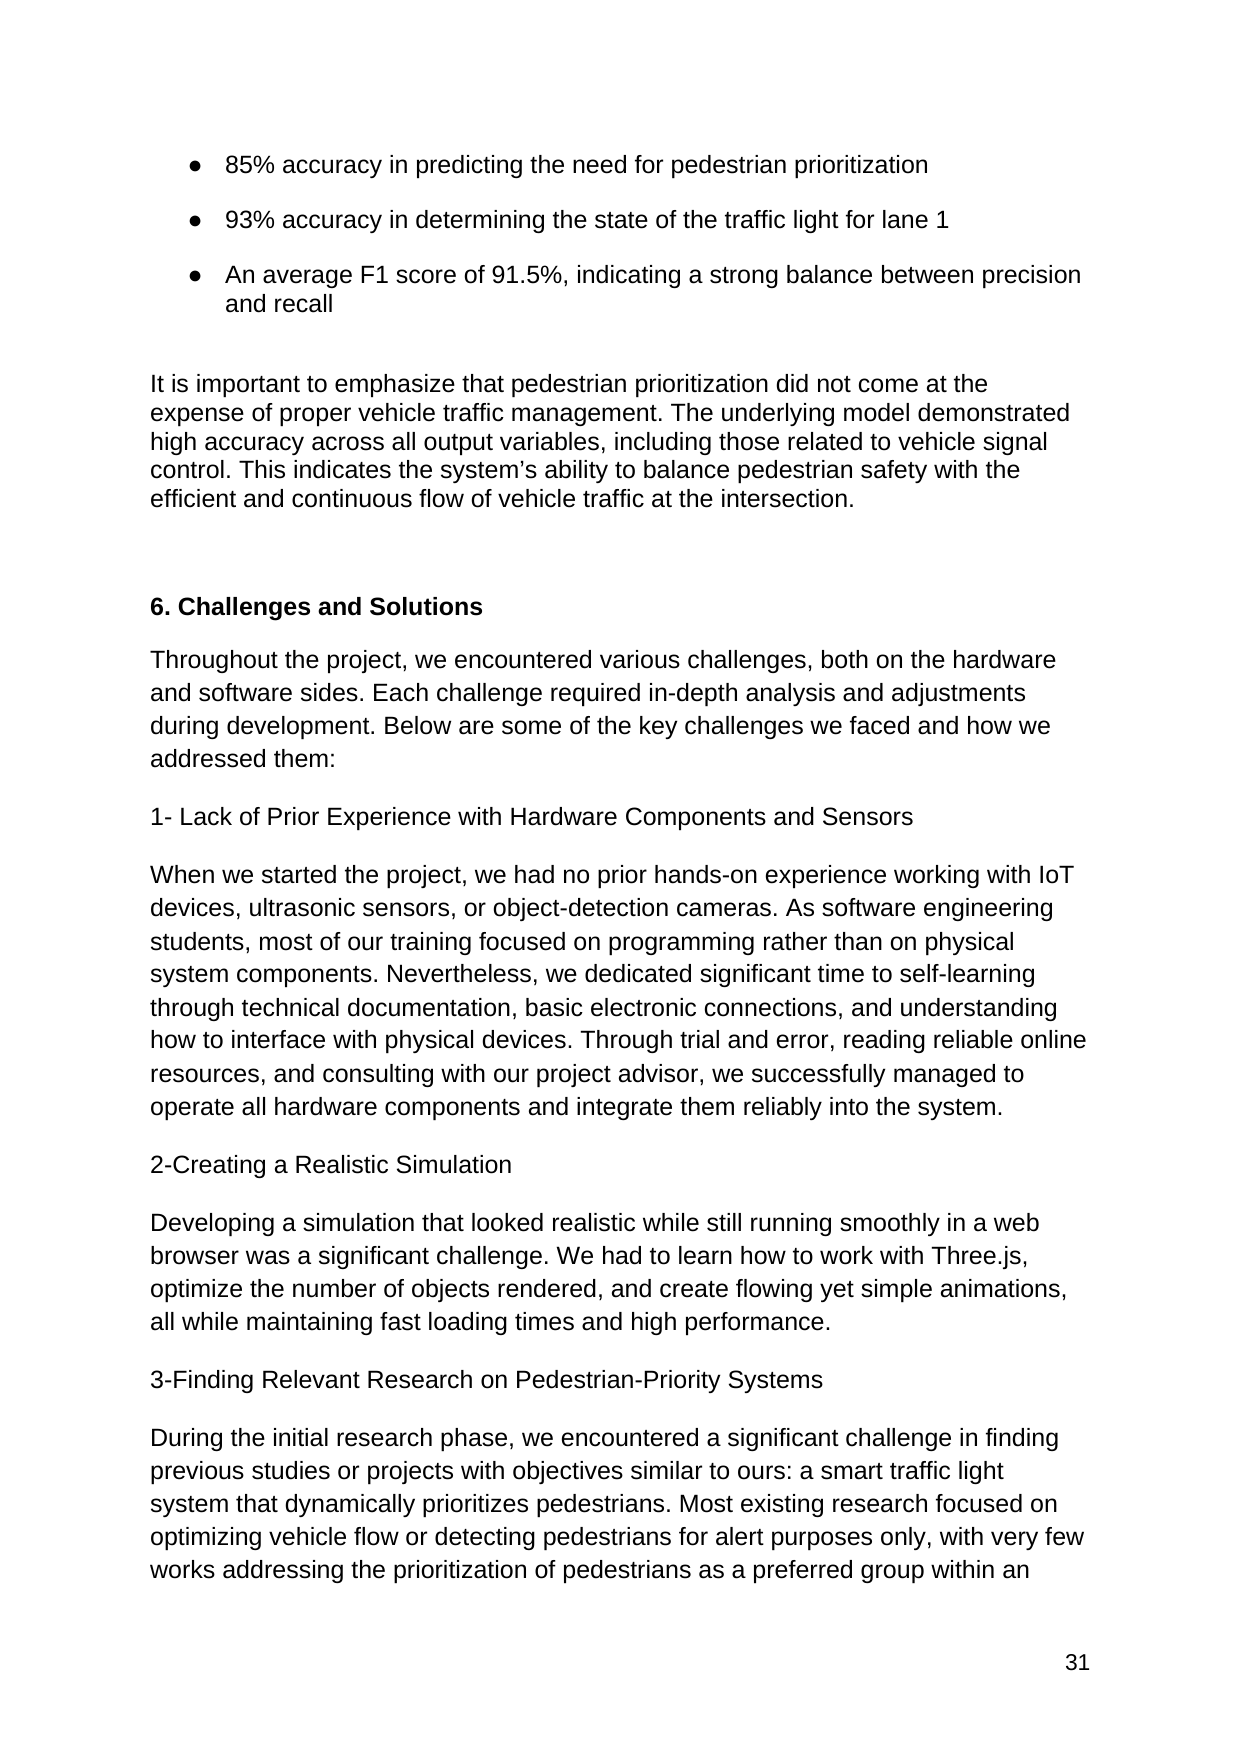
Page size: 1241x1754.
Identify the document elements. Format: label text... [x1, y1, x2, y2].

list 85% accuracy in predicting the need for pedestrian prioritization [187, 150, 1090, 205]
text Developing a simulation that looked realistic while still running smoothly in a web browser was a significant challenge. We had to learn how to work with Three.js, optimize the number of objects rendered, and create flowing yet simple animations, all while maintaining fast loading times and high performance. [150, 1208, 1090, 1335]
subtitle 6. Challenges and Solutions [150, 592, 1090, 620]
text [150, 1423, 1090, 1583]
text 1- Lack of Prior Experience with Hardware Components and Sensors [150, 802, 1090, 831]
list An average F1 score of 91.5%, indicating a strong balance between precision and recall [187, 260, 1090, 344]
text When we started the project, we had no prior hands-on experience working with IoT devices, ultrasonic sensors, or object-detection cameras. As software engineering students, most of our training focused on programming rather than on physical system components. Nevertheless, we dedicated significant time to self-learning through technical documentation, basic electronic connections, and understanding how to interface with physical devices. Through trial and error, reading reliable online resources, and consulting with our project advisor, we successfully managed to operate all hardware components and integrate them reliably into the system. [150, 860, 1090, 1120]
text 2-Creating a Realistic Simulation [150, 1149, 1090, 1178]
text It is important to emphasize that pedestrian prioritization did not come at the expense of proper vehicle traffic management. The underlying model demonstrated high accuracy across all output variables, including those related to vehicle signal control. This indicates the system’s ability to balance pedestrian safety with the efficient and continuous flow of vehicle traffic at the intersection. [150, 369, 1090, 513]
text 3-Finding Relevant Research on Pedestrian-Priority Systems [150, 1365, 1090, 1393]
text Throughout the project, we encountered various challenges, both on the hardware and software sides. Each challenge required in-depth analysis and adjustments during development. Below are some of the key challenges we faced and how we addressed them: [150, 645, 1090, 773]
list 93% accuracy in determining the state of the traffic light for lane 1 [187, 205, 1090, 260]
